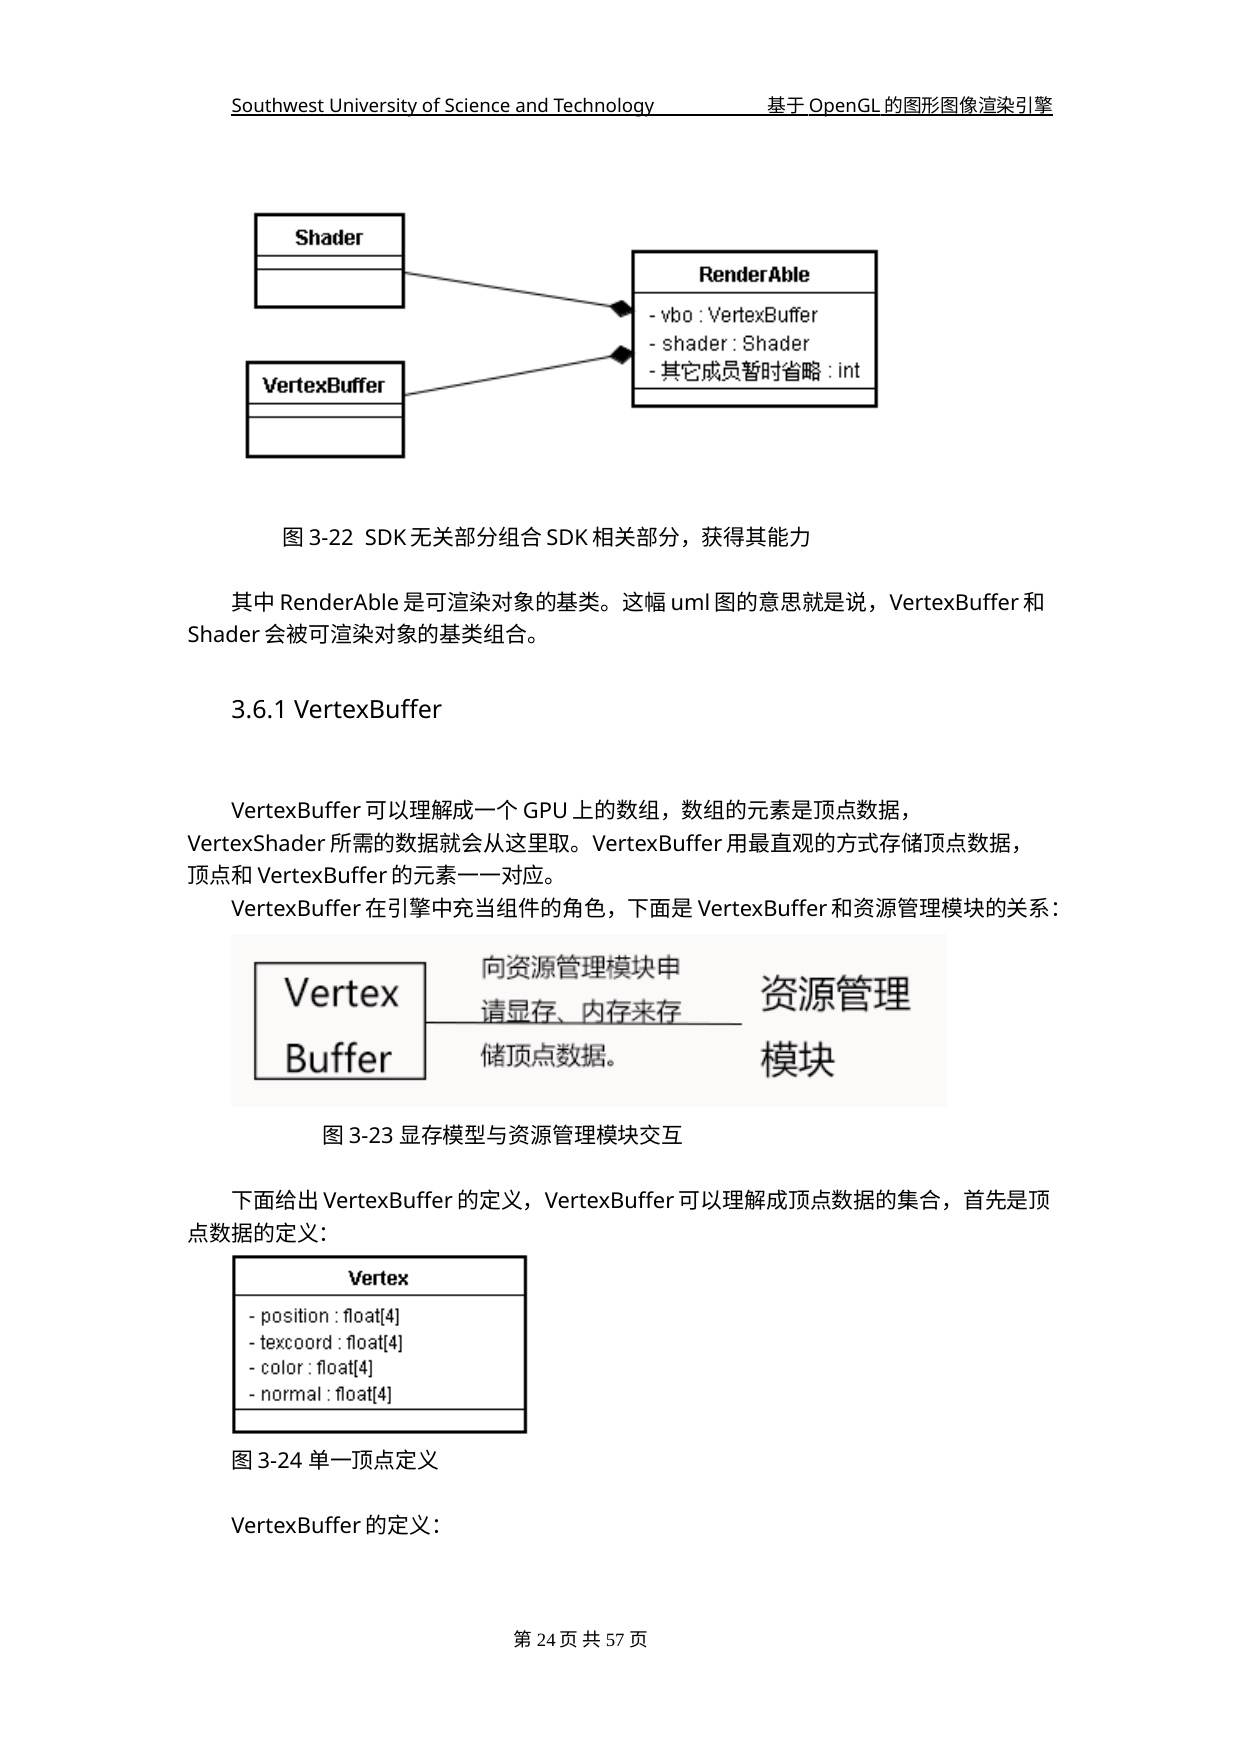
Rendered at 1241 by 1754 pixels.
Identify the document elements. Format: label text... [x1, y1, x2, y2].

text VertexBuffer在引擎中充当组件的角色，下面是VertexBuffer和资源管理模块的关系： [187, 891, 1053, 923]
text 图3-24 单一顶点定义 [187, 1443, 1053, 1476]
text 下面给出VertexBuffer的定义，VertexBuffer可以理解成顶点数据的集合，首先是顶点数据的定义： [187, 1183, 1053, 1248]
text 其中RenderAble是可渲染对象的基类。这幅uml图的意思就是说，VertexBuffer和Shader会被可渲染对象的基类组合。 [187, 584, 1053, 649]
picture [231, 934, 947, 1107]
subtitle 3.6.1 VertexBuffer [187, 677, 1053, 742]
text VertexBuffer的定义： [187, 1508, 1053, 1541]
picture [231, 1254, 532, 1437]
text 图3-22 SDK无关部分组合SDK相关部分，获得其能力 [187, 519, 1053, 552]
text VertexBuffer可以理解成一个GPU上的数组，数组的元素是顶点数据，VertexShader所需的数据就会从这里取。VertexBuffer用最直观的方式存储顶点数据，顶点和VertexBuffer的元素一一对应。 [187, 793, 1053, 891]
text 图3-23 显存模型与资源管理模块交互 [187, 1118, 1053, 1151]
picture [231, 173, 900, 509]
